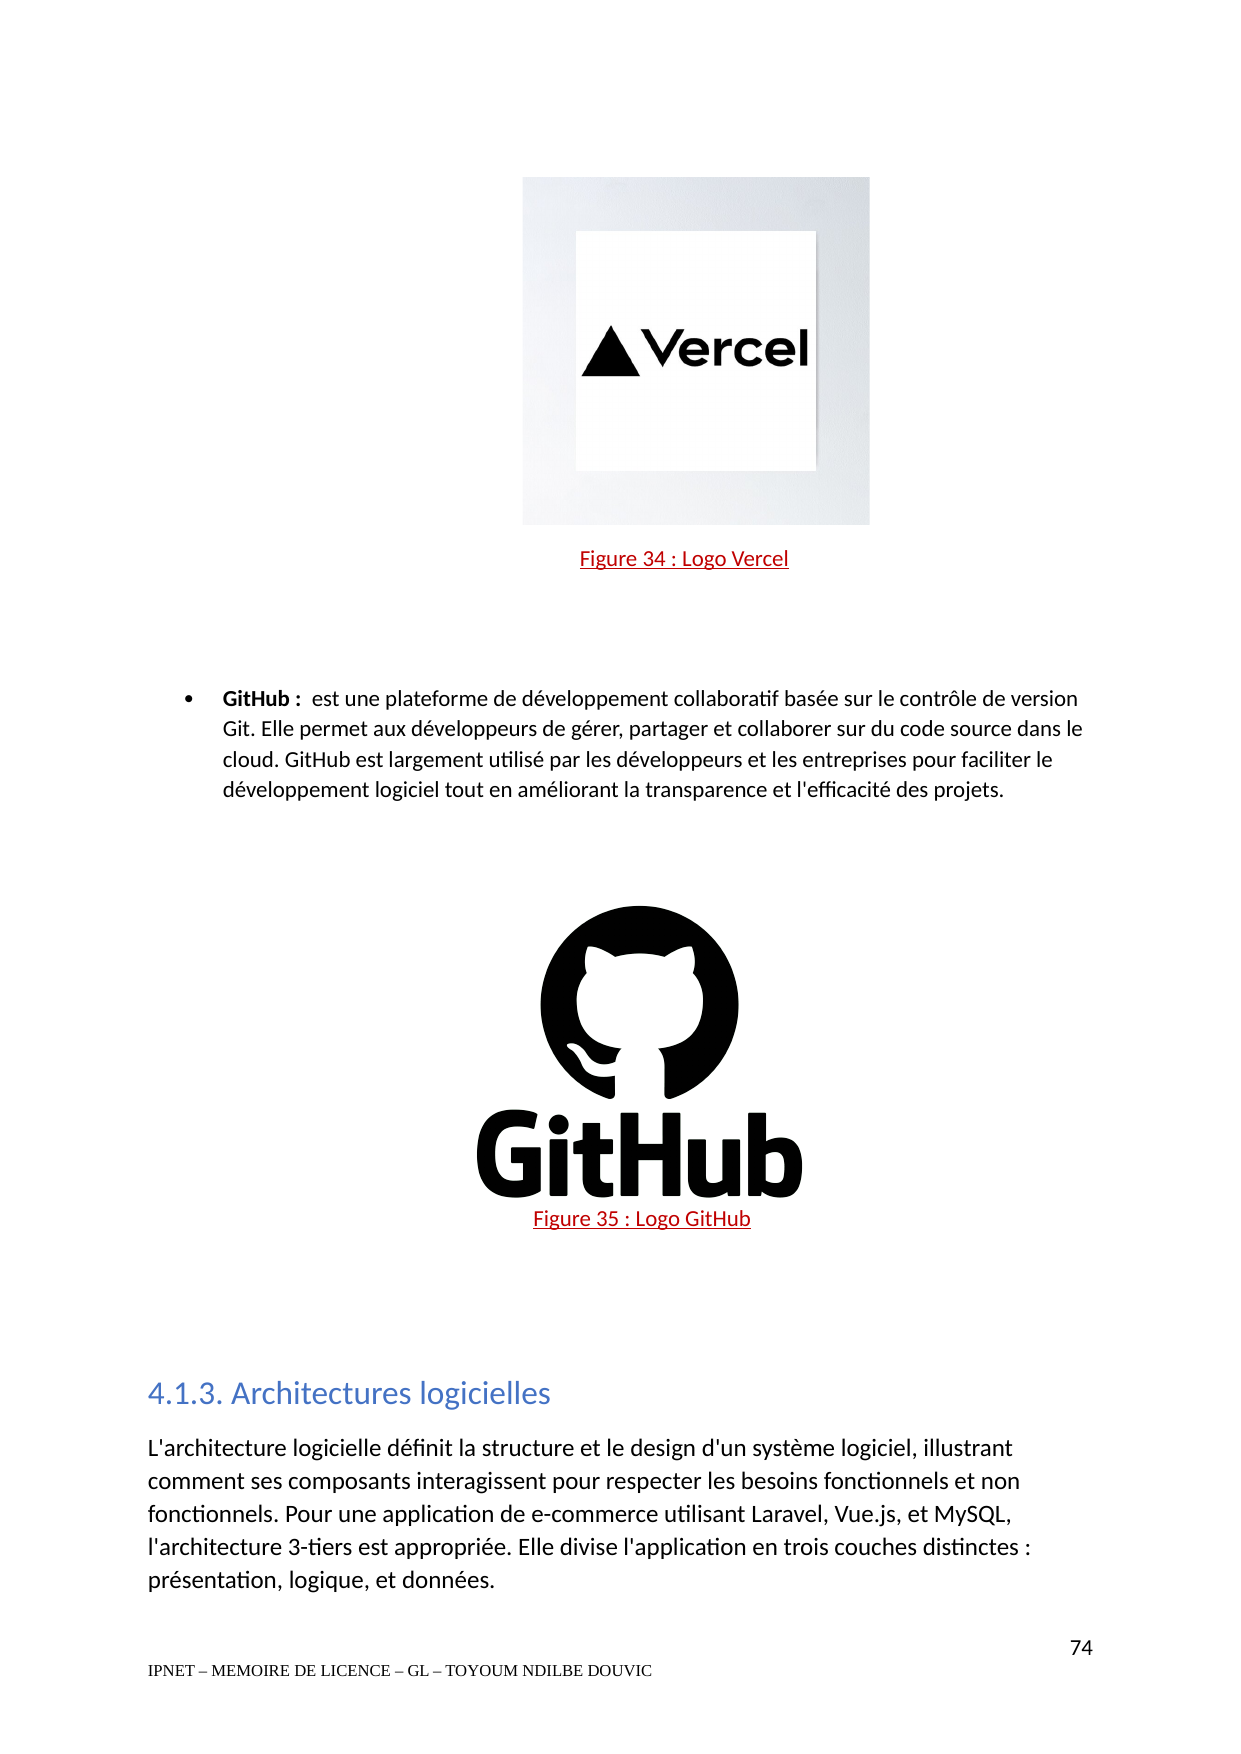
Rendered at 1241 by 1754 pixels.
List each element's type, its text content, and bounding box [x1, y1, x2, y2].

picture [372, 901, 907, 1202]
list GitHub : est une plateforme de développement collaboratif basée sur le contrôle de version Git. Elle permet aux développeurs de gérer, partager et collaborer sur du code source dans le cloud. GitHub est largement utilisé par les développeurs et les entreprises pour faciliter le développement logiciel tout en améliorant la transparence et l'efficacité des projets. [185, 684, 1093, 803]
text 4.1.3. Architectures logicielles [148, 1372, 1093, 1412]
text Figure 34 : Logo Vercel [448, 544, 1093, 572]
list Figure 35 : Logo GitHub [373, 1204, 1093, 1232]
picture [522, 177, 870, 525]
text L'architecture logicielle définit la structure et le design d'un système logiciel, illustrant comment ses composants interagissent pour respecter les besoins fonctionnels et non fonctionnels. Pour une application de e-commerce utilisant Laravel, Vue.js, et MySQL, l'architecture 3-tiers est appropriée. Elle divise l'application en trois couches distinctes : présentation, logique, et données. [148, 1432, 1093, 1594]
